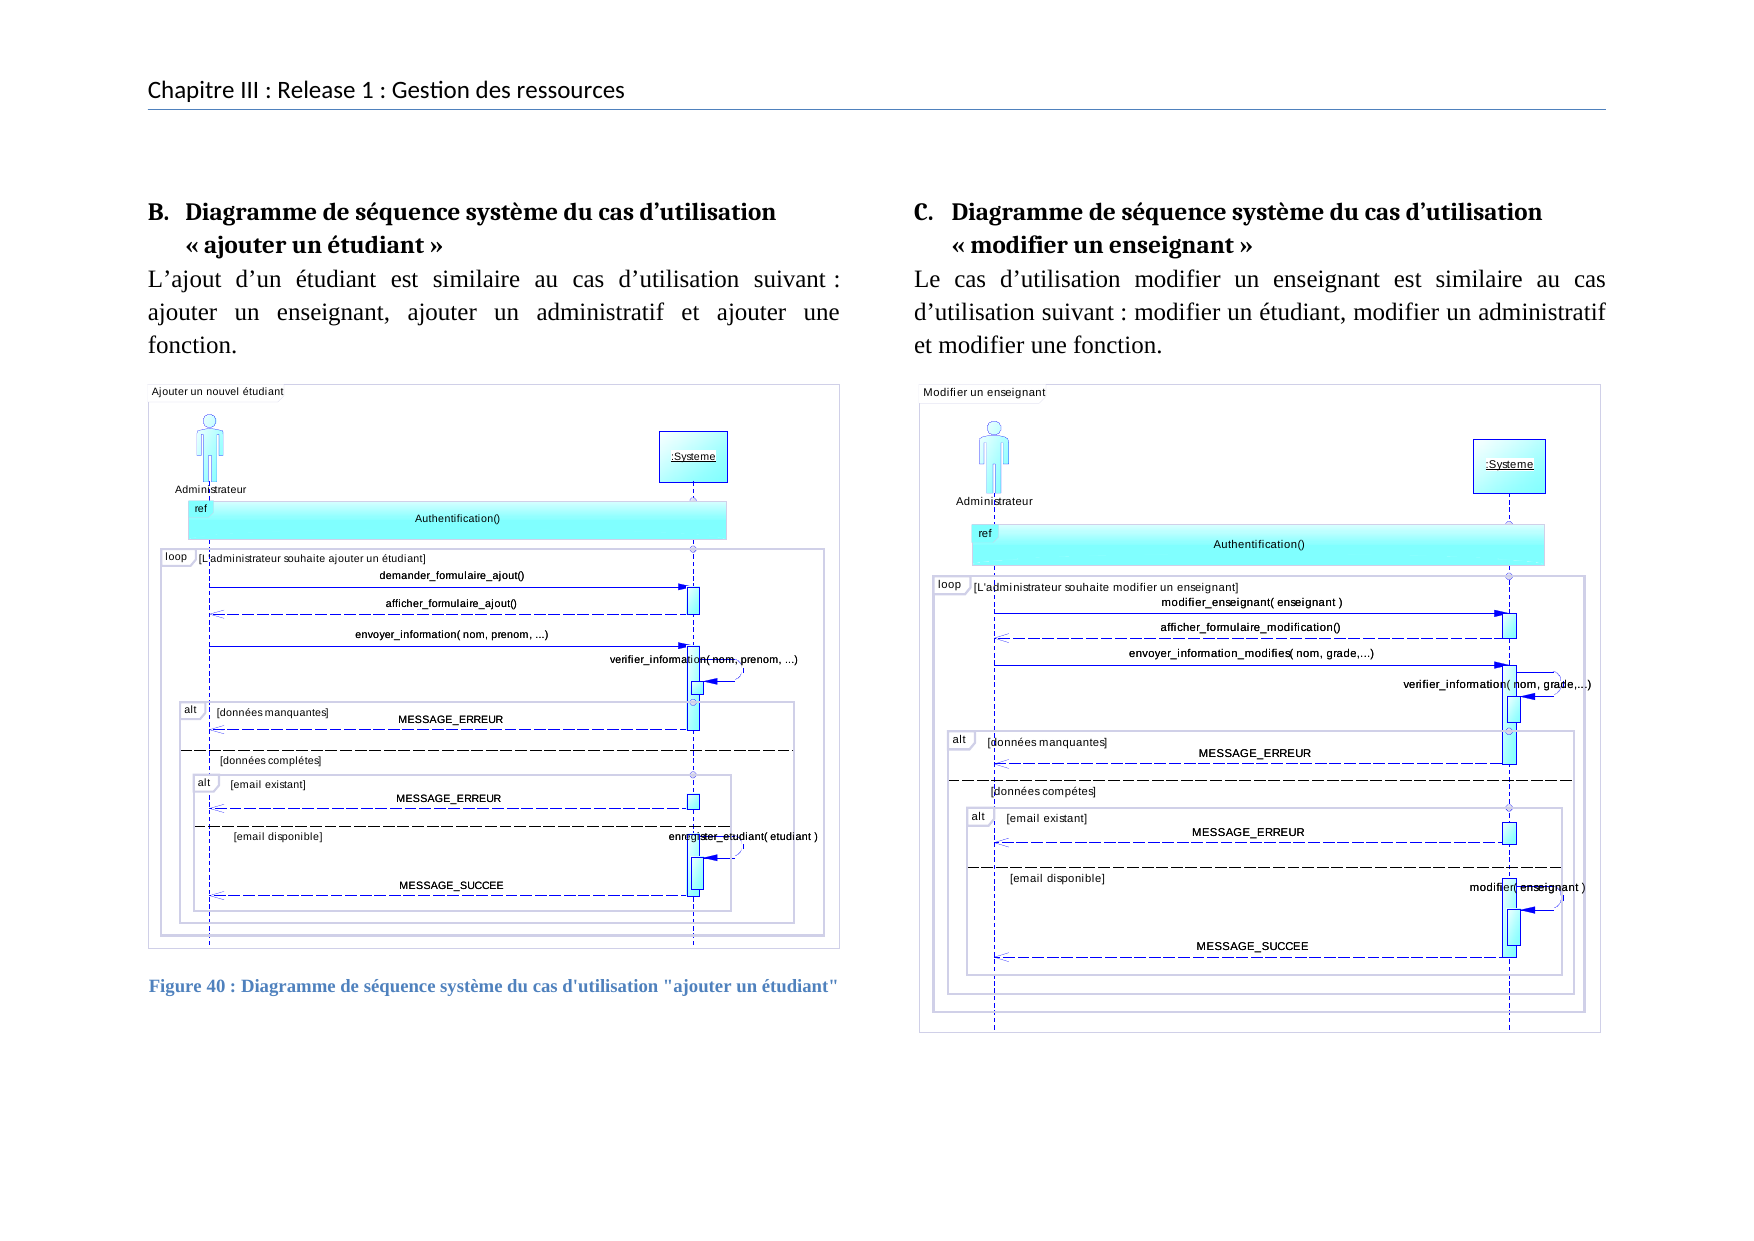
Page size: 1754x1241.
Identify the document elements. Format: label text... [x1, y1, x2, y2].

subtitle Diagramme de séquence système du cas d’utilisation « ajouter un étudiant » [148, 198, 840, 260]
text L’ajout d’un étudiant est similaire au cas d’utilisation suivant : ajouter un enseignant, ajouter un administratif et ajouter une fonction. [148, 264, 840, 359]
subtitle Diagramme de séquence système du cas d’utilisation « modifier un enseignant » [914, 198, 1606, 260]
text Le cas d’utilisation modifier un enseignant est similaire au cas d’utilisation suivant : modifier un étudiant, modifier un administratif et modifier une fonction. [914, 264, 1606, 359]
text Figure 40 : Diagramme de séquence système du cas d'utilisation "ajouter un étudiant" [148, 975, 840, 996]
